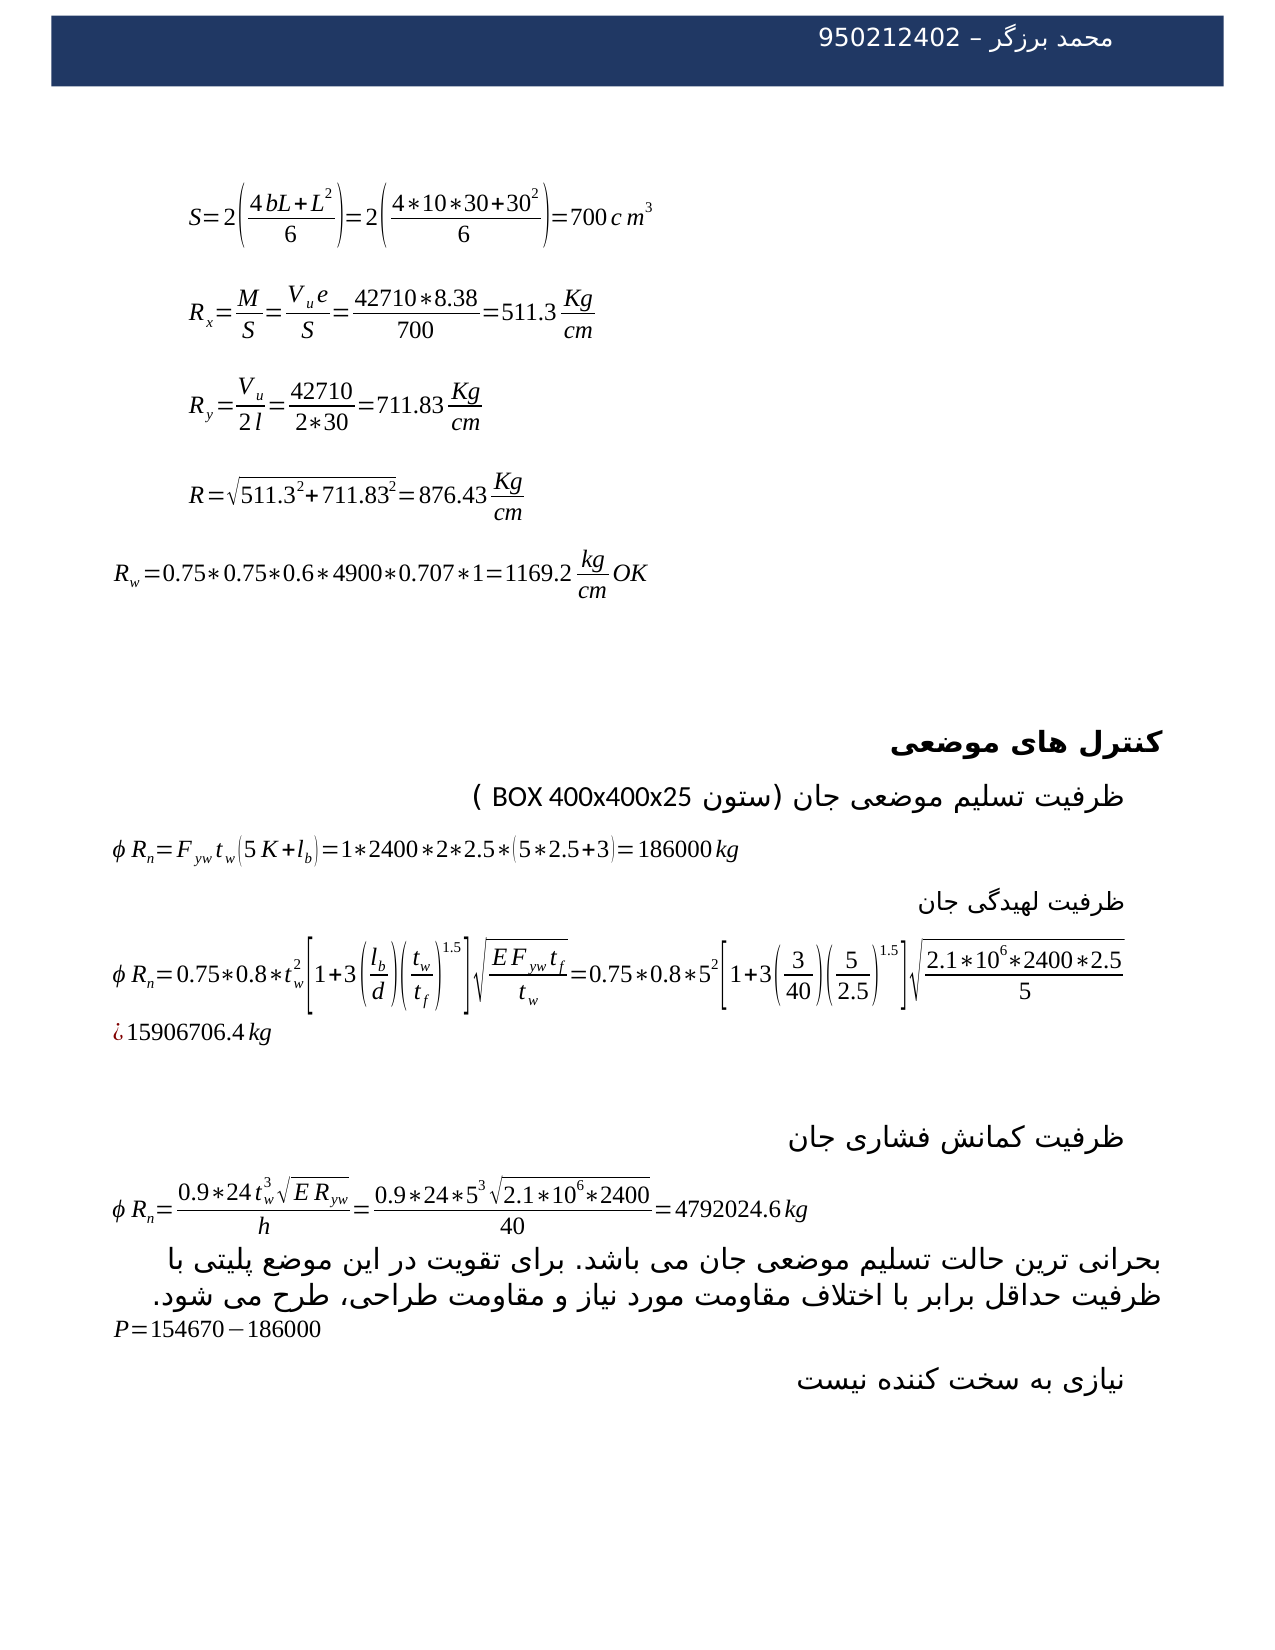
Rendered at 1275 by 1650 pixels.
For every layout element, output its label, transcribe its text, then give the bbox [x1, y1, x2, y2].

text ظرفیت لهیدگی جان [112, 887, 1125, 916]
text کنترل های موضعی [112, 725, 1162, 759]
list بحرانی ترین حالت تسلیم موضعی جان می باشد. برای تقویت در این موضع پلیتی با ظرفیت حداقل برابر با اختلاف مقاومت مورد نیاز و مقاومت طراحی، طرح می شود. [112, 1242, 1162, 1313]
text ظرفیت تسلیم موضعی جان (ستون BOX 400x400x25 ) [112, 778, 1125, 814]
text نیازی به سخت کننده نیست [112, 1362, 1125, 1396]
text ظرفیت کمانش فشاری جان [112, 1120, 1125, 1154]
